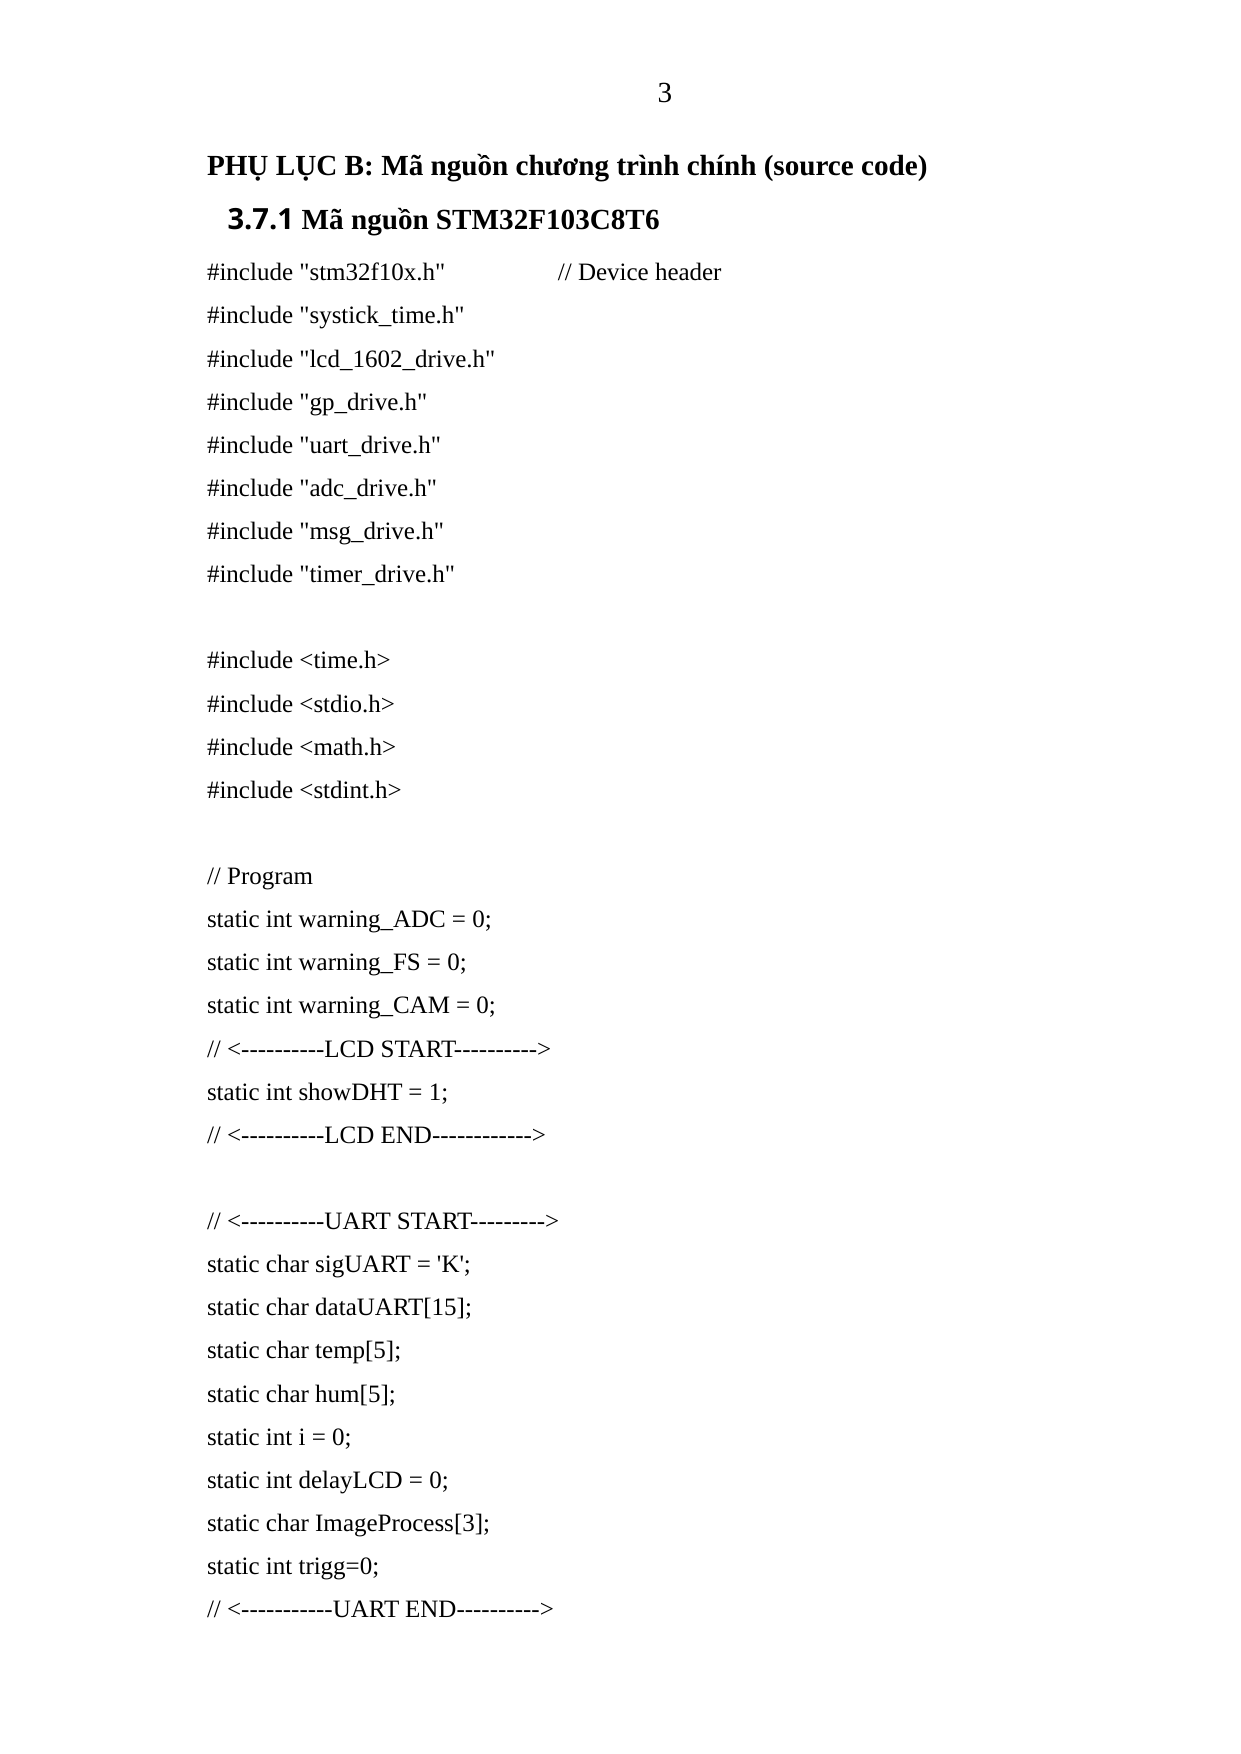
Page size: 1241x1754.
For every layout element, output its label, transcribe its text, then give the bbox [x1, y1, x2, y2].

text // <----------UART START---------> [207, 1206, 1122, 1235]
text #include "stm32f10x.h" // Device header [207, 257, 1122, 286]
text static char temp[5]; [207, 1336, 1122, 1364]
text static char ImageProcess[3]; [207, 1508, 1122, 1537]
text #include "adc_drive.h" [207, 473, 1122, 502]
text static int i = 0; [207, 1422, 1122, 1451]
text #include "systick_time.h" [207, 301, 1122, 329]
text static int delayLCD = 0; [207, 1465, 1122, 1494]
text // Program [207, 861, 1122, 890]
text static char hum[5]; [207, 1379, 1122, 1407]
text #include "gp_drive.h" [207, 387, 1122, 416]
text #include <stdio.h> [207, 689, 1122, 717]
text static int trigg=0; [207, 1551, 1122, 1580]
text #include "msg_drive.h" [207, 516, 1122, 545]
subtitle PHỤ LỤC B: Mã nguồn chương trình chính (source code) [207, 148, 1122, 181]
text #include "timer_drive.h" [207, 559, 1122, 588]
text #include <stdint.h> [207, 775, 1122, 804]
text static int warning_CAM = 0; [207, 991, 1122, 1019]
text static int warning_ADC = 0; [207, 904, 1122, 933]
text static char dataUART[15]; [207, 1292, 1122, 1321]
text static int warning_FS = 0; [207, 947, 1122, 976]
text static int showDHT = 1; [207, 1077, 1122, 1106]
text // <----------LCD END------------> [207, 1120, 1122, 1149]
text // <-----------UART END----------> [207, 1594, 1122, 1623]
subtitle Mã nguồn STM32F103C8T6 [227, 198, 1122, 238]
text // <----------LCD START----------> [207, 1034, 1122, 1062]
text static char sigUART = 'K'; [207, 1249, 1122, 1278]
text #include "uart_drive.h" [207, 430, 1122, 459]
text #include "lcd_1602_drive.h" [207, 344, 1122, 372]
text #include <math.h> [207, 732, 1122, 761]
text #include <time.h> [207, 646, 1122, 674]
